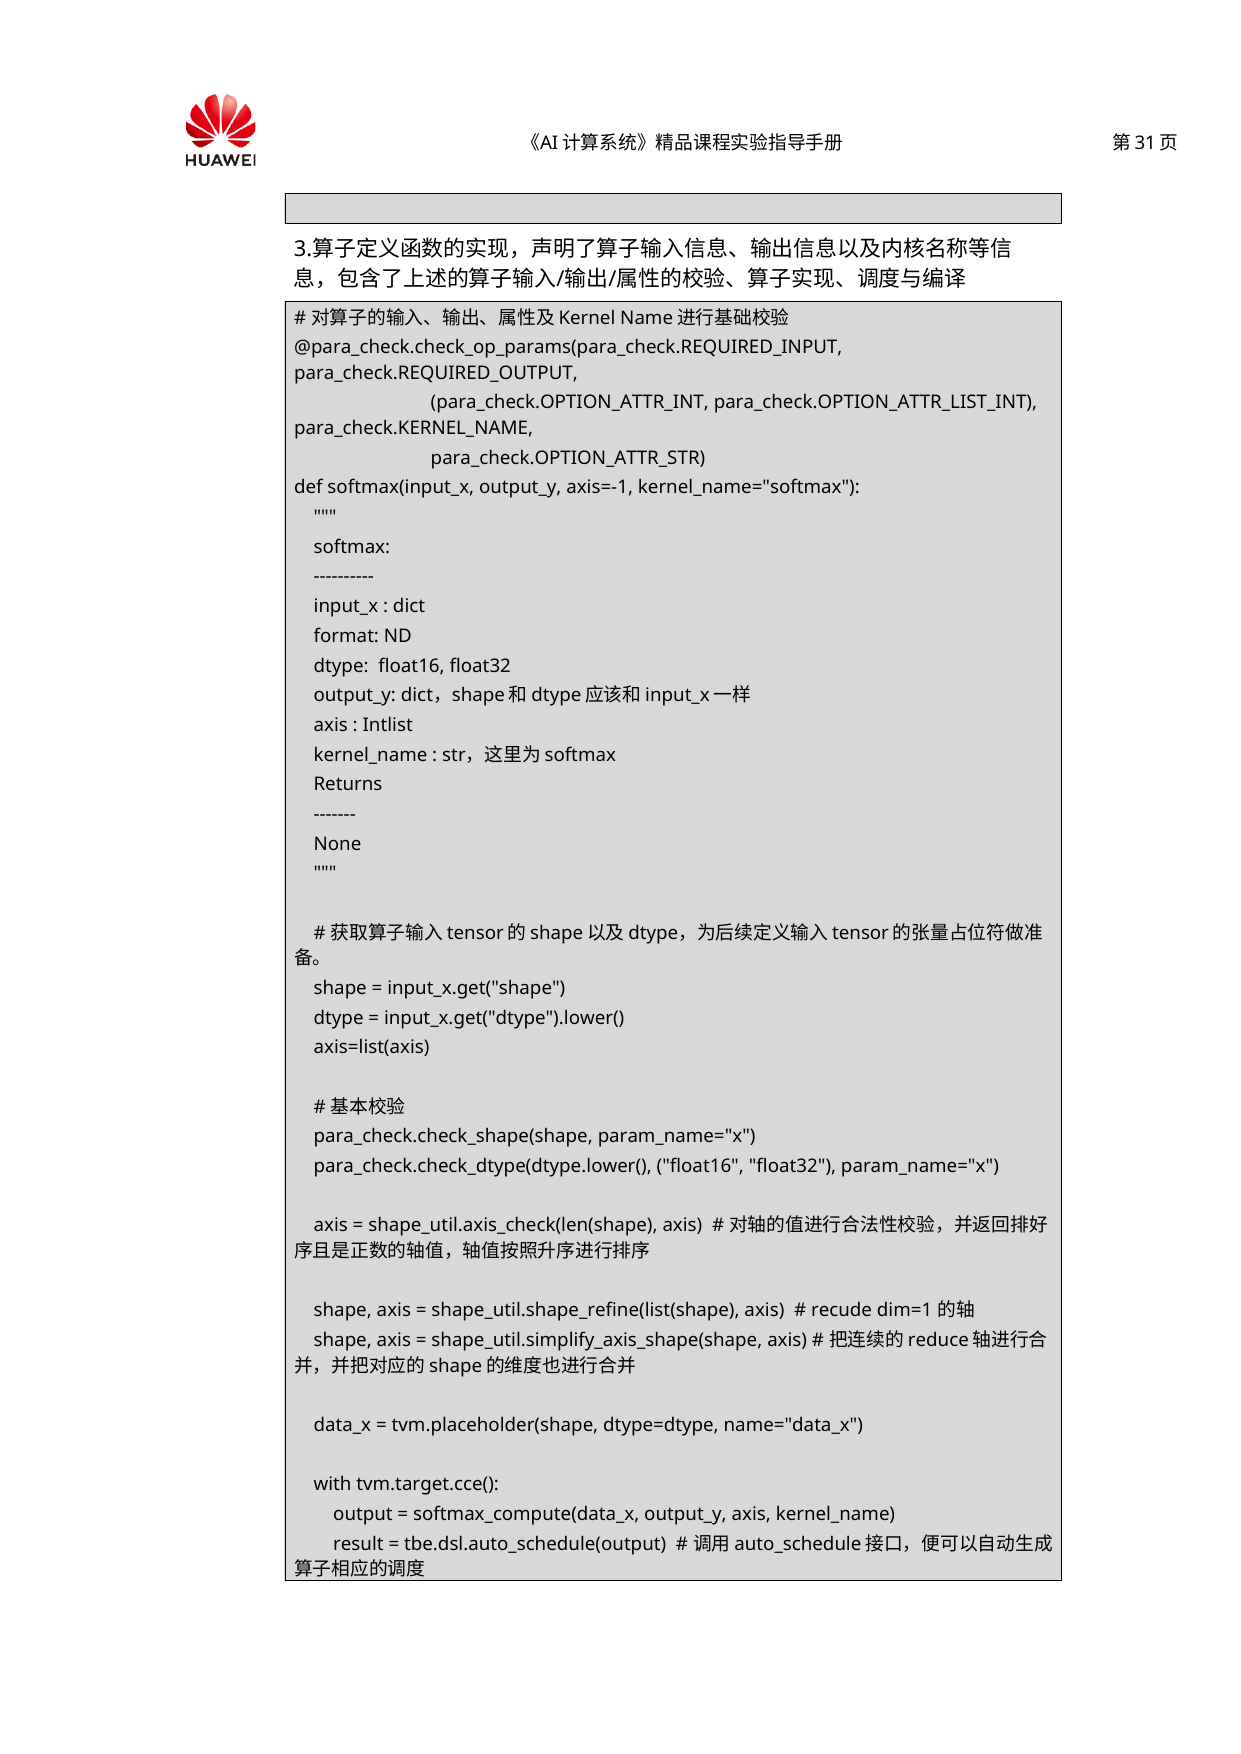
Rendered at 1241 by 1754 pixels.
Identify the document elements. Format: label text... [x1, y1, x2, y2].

text softmax: [286, 530, 1061, 559]
text axis = shape_util.axis_check(len(shape), axis) # 对轴的值进行合法性校验，并返回排好序且是正数的轴值，轴值按照升序进行排序 [286, 1209, 1061, 1263]
picture [186, 94, 256, 166]
text dtype = input_x.get("dtype").lower() [286, 1001, 1061, 1029]
text para_check.OPTION_ATTR_STR) [286, 441, 1061, 469]
text kernel_name : str，这里为softmax [286, 738, 1061, 766]
text format: ND [286, 619, 1061, 648]
text para_check.check_dtype(dtype.lower(), ("float16", "float32"), param_name="x") [286, 1149, 1061, 1178]
list 3.算子定义函数的实现，声明了算子输入信息、输出信息以及内核名称等信息，包含了上述的算子输入/输出/属性的校验、算子实现、调度与编译 [294, 233, 1053, 292]
text para_check.check_shape(shape, param_name="x") [286, 1119, 1061, 1148]
text shape, axis = shape_util.shape_refine(list(shape), axis) # recude dim=1 的轴 [286, 1293, 1061, 1322]
text # 对算子的输入、输出、属性及Kernel Name进行基础校验 [286, 302, 1061, 329]
text data_x = tvm.placeholder(shape, dtype=dtype, name="data_x") [286, 1408, 1061, 1437]
text ------- [286, 797, 1061, 826]
text # 获取算子输入tensor的shape以及dtype，为后续定义输入tensor的张量占位符做准备。 [286, 916, 1061, 970]
text axis : Intlist [286, 708, 1061, 737]
text result = tbe.dsl.auto_schedule(output) # 调用auto_schedule接口，便可以自动生成算子相应的调度 [286, 1527, 1061, 1580]
text ---------- [286, 560, 1061, 588]
text (para_check.OPTION_ATTR_INT, para_check.OPTION_ATTR_LIST_INT), para_check.KERNEL_NAME, [286, 386, 1061, 440]
text """ [286, 500, 1061, 529]
text None [286, 827, 1061, 856]
text # 基本校验 [286, 1090, 1061, 1118]
text axis=list(axis) [286, 1031, 1061, 1059]
text """ [286, 857, 1061, 885]
text shape = input_x.get("shape") [286, 971, 1061, 1000]
text def softmax(input_x, output_y, axis=-1, kernel_name="softmax"): [286, 471, 1061, 499]
text output = softmax_compute(data_x, output_y, axis, kernel_name) [286, 1497, 1061, 1526]
text input_x : dict [286, 589, 1061, 618]
text shape, axis = shape_util.simplify_axis_shape(shape, axis) # 把连续的reduce轴进行合并，并把对应的shape的维度也进行合并 [286, 1323, 1061, 1377]
text @para_check.check_op_params(para_check.REQUIRED_INPUT, para_check.REQUIRED_OUTPUT, [286, 331, 1061, 385]
text dtype: float16, float32 [286, 649, 1061, 677]
text Returns [286, 767, 1061, 796]
text output_y: dict，shape和dtype应该和input_x一样 [286, 678, 1061, 707]
text with tvm.target.cce(): [286, 1467, 1061, 1496]
